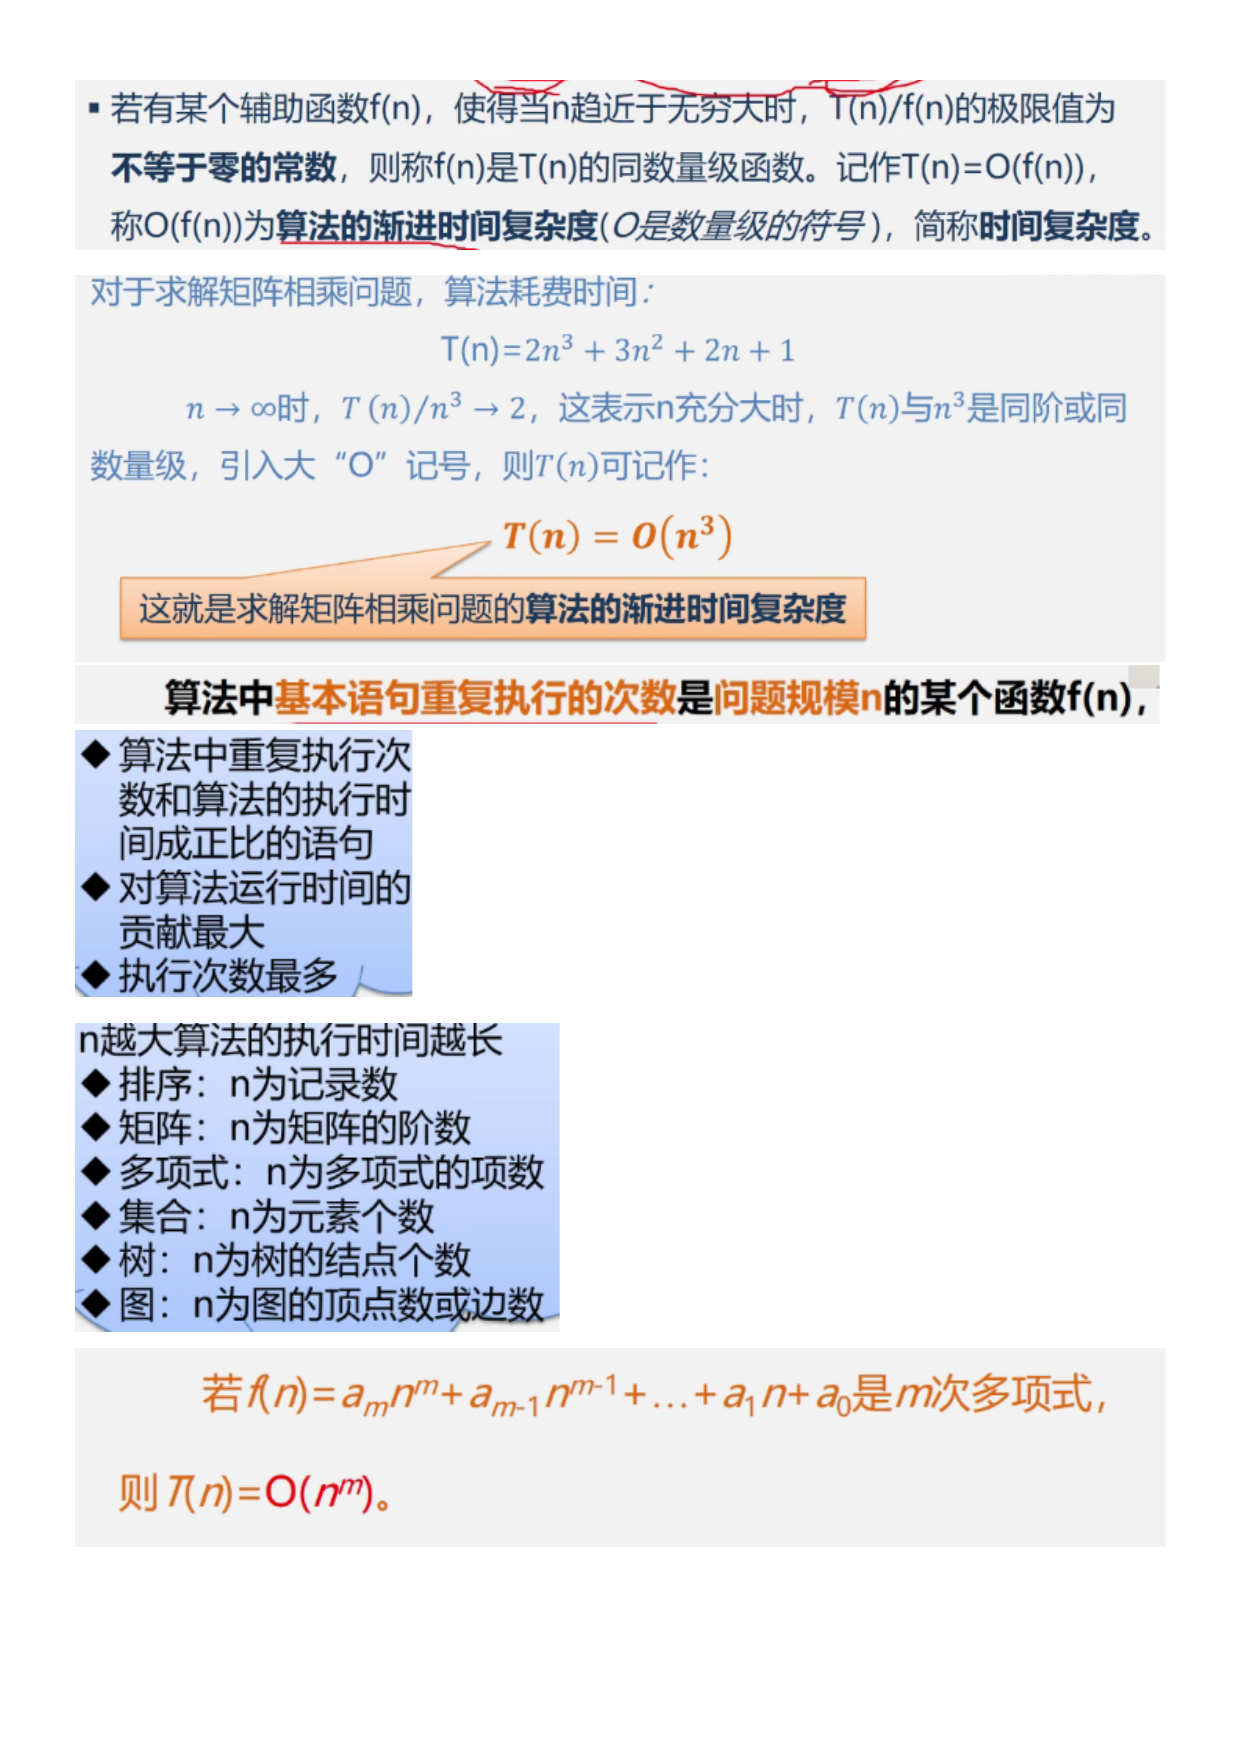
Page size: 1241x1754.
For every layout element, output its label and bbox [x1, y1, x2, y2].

picture [75, 80, 1166, 250]
picture [75, 275, 1166, 662]
picture [75, 665, 1160, 724]
picture [75, 1023, 560, 1332]
picture [75, 1348, 1166, 1547]
picture [75, 730, 413, 997]
